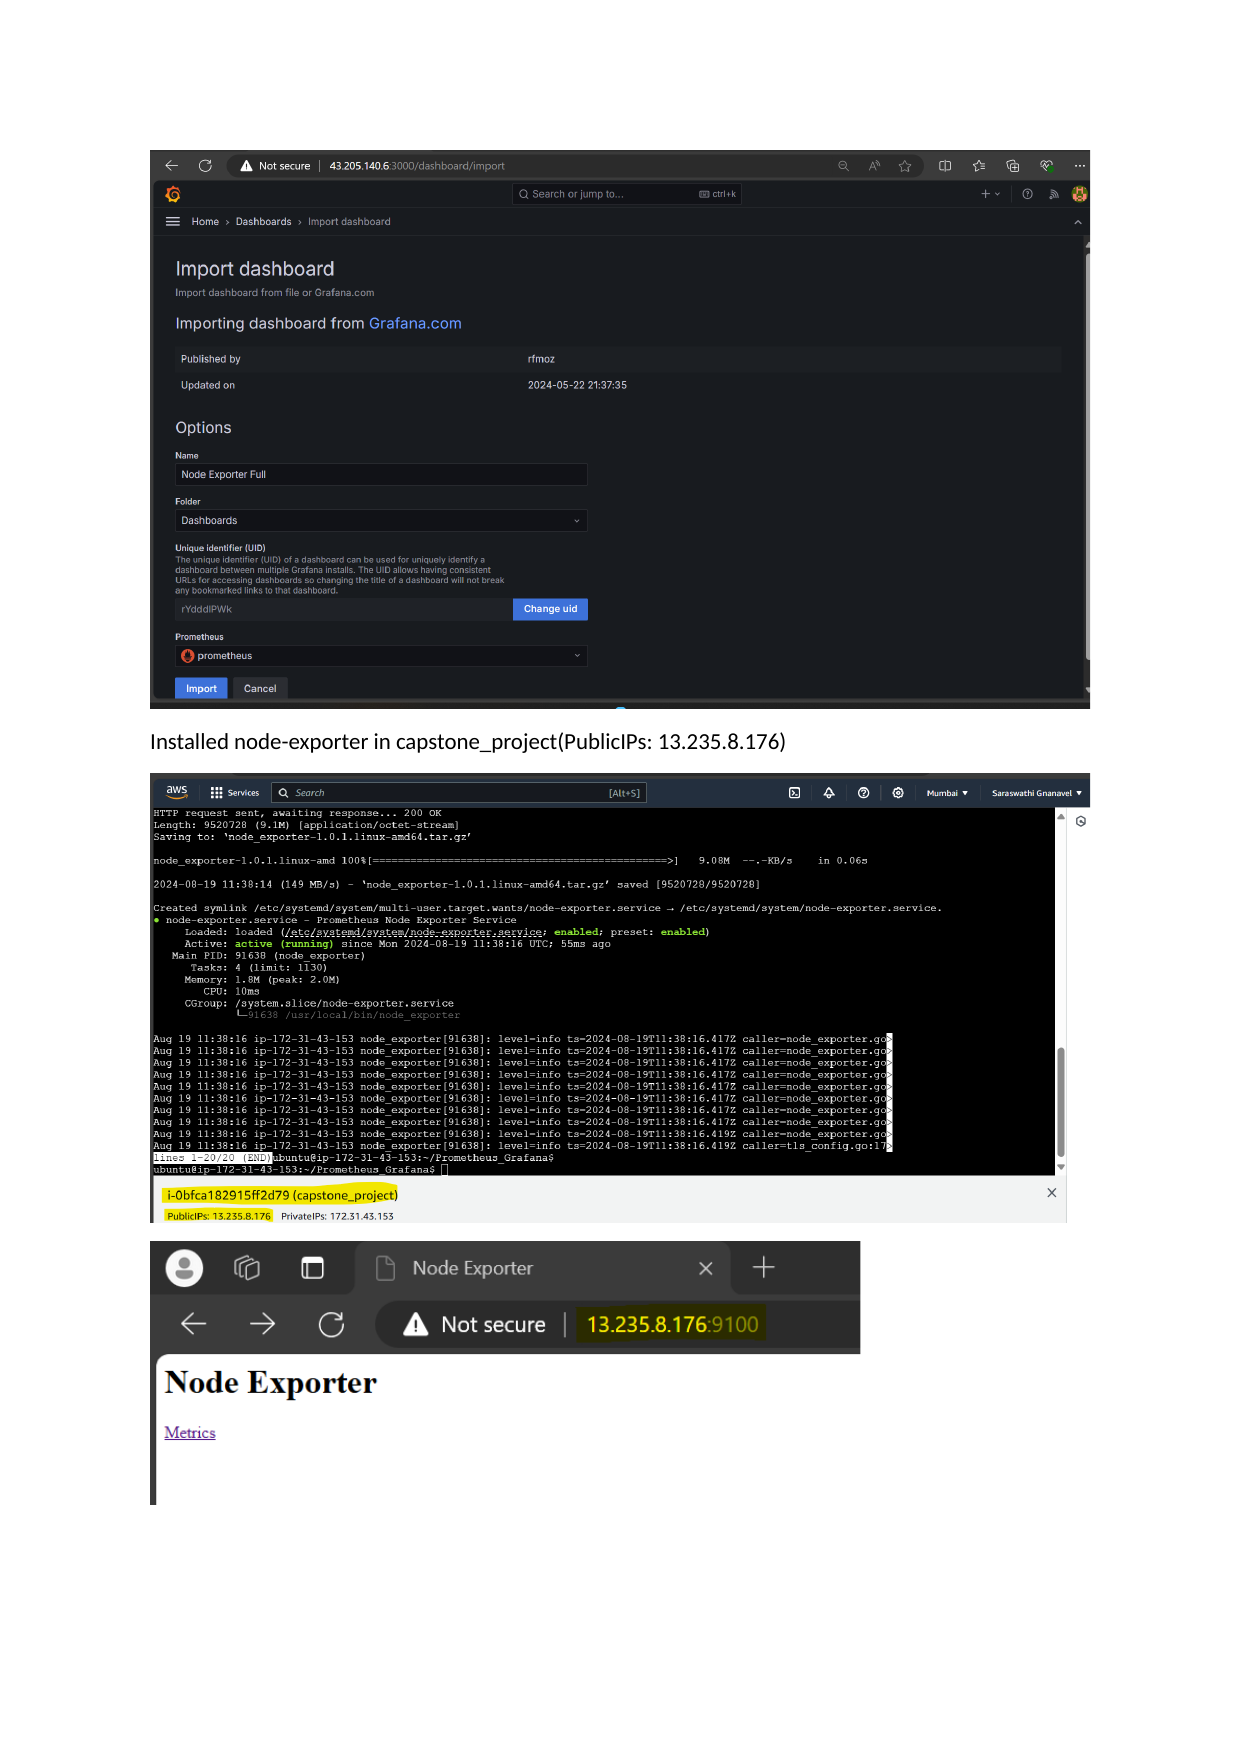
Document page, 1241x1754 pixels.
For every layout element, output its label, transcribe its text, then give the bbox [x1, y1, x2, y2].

text Installed node-exporter in capstone_project(PublicIPs: 13.235.8.176) [150, 727, 1090, 755]
picture [150, 773, 1091, 1223]
picture [150, 150, 1091, 709]
picture [150, 1241, 861, 1505]
